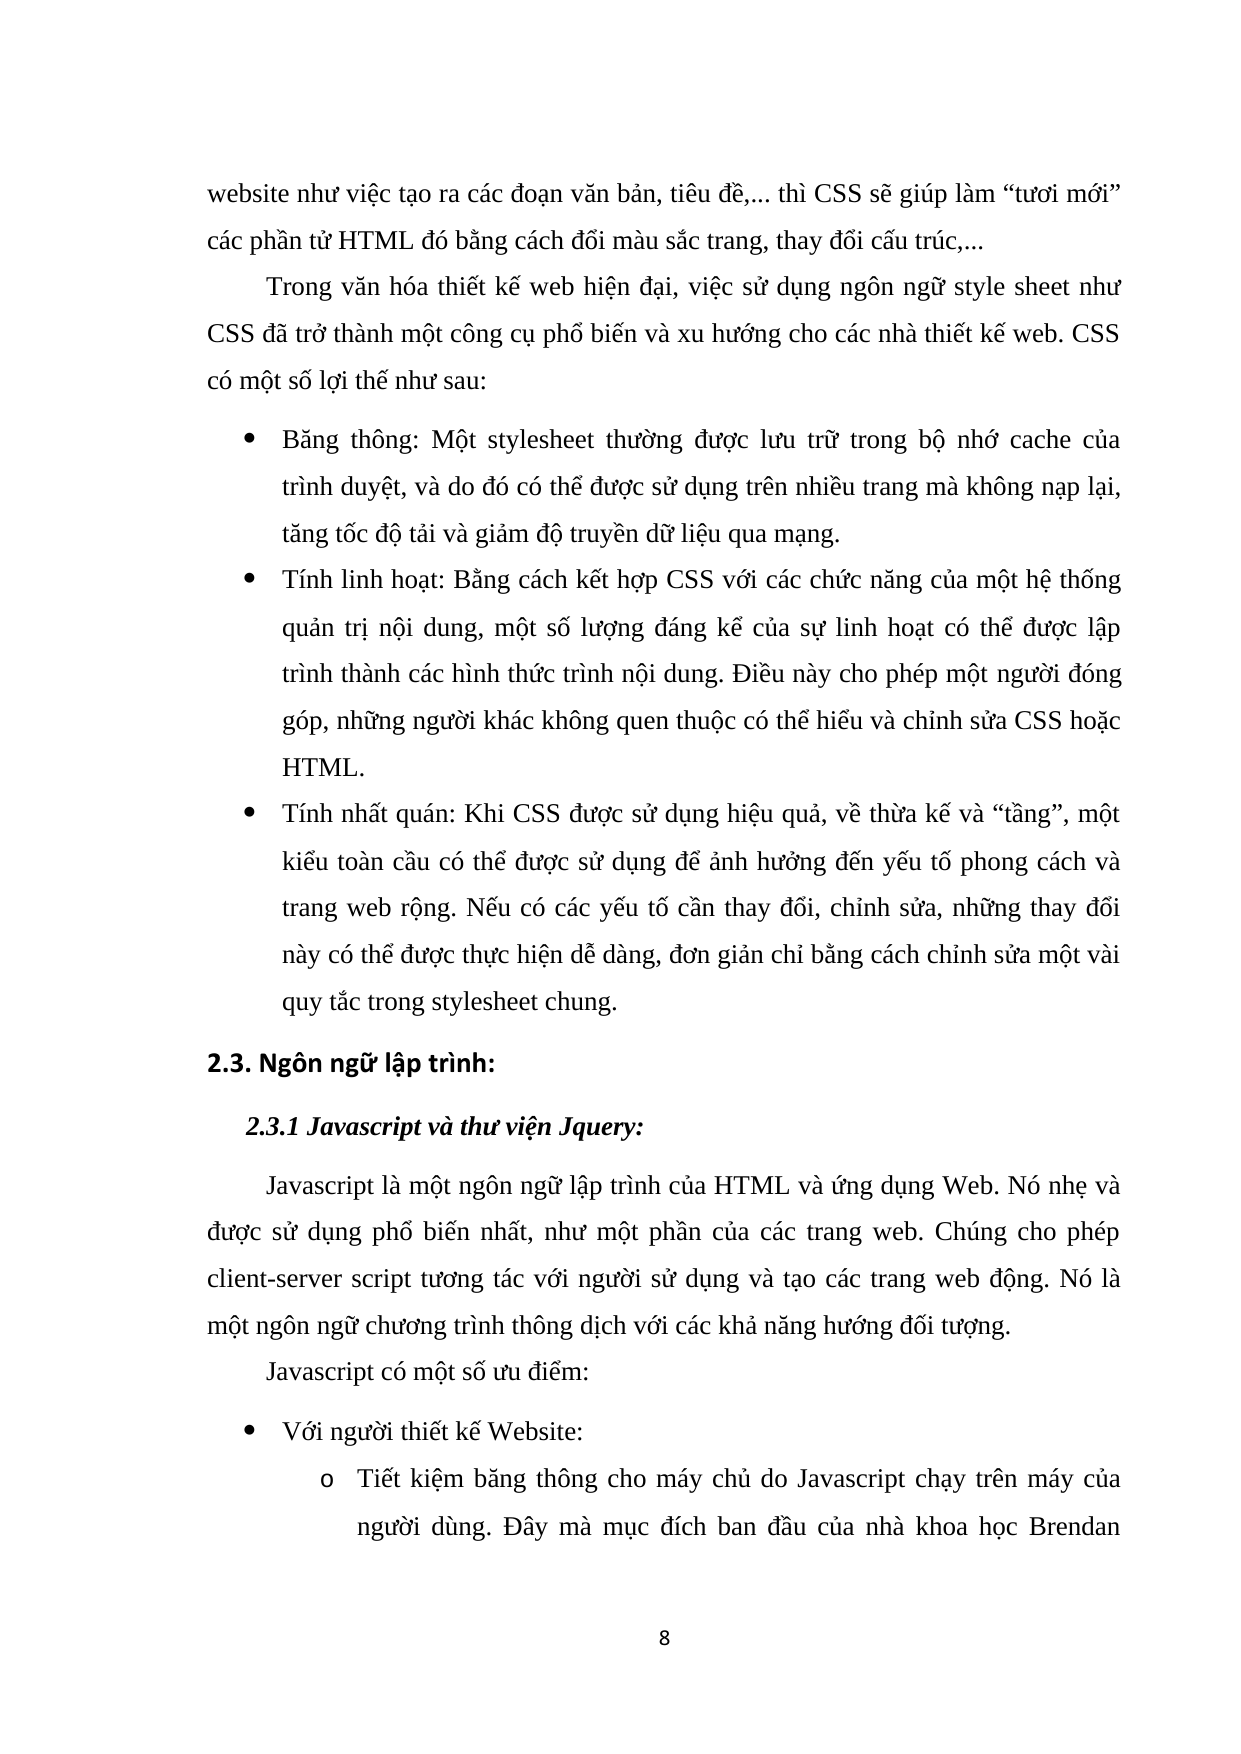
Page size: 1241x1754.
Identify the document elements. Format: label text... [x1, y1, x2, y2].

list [319, 1462, 1122, 1542]
list Với người thiết kế Website: [244, 1415, 1122, 1446]
text Javascript có một số ưu điểm: [207, 1356, 1122, 1387]
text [207, 177, 1122, 255]
list Tính nhất quán: Khi CSS được sử dụng hiệu quả, về thừa kế và “tầng”, một kiểu toàn cầu có thể được sử dụng để ảnh hưởng đến yếu tố phong cách và trang web rộng. Nếu có các yếu tố cần thay đổi, chỉnh sửa, những thay đổi này có thể được thực hiện dễ dàng, đơn giản chỉ bằng cách chỉnh sửa một vài quy tắc trong stylesheet chung. [244, 797, 1122, 1016]
list Tính linh hoạt: Bằng cách kết hợp CSS với các chức năng của một hệ thống quản trị nội dung, một số lượng đáng kể của sự linh hoạt có thể được lập trình thành các hình thức trình nội dung. Điều này cho phép một người đóng góp, những người khác không quen thuộc có thể hiểu và chỉnh sửa CSS hoặc HTML. [244, 563, 1122, 782]
subtitle 2.3. Ngôn ngữ lập trình: [207, 1044, 1122, 1079]
text Javascript là một ngôn ngữ lập trình của HTML và ứng dụng Web. Nó nhẹ và được sử dụng phổ biến nhất, như một phần của các trang web. Chúng cho phép client-server script tương tác với người sử dụng và tạo các trang web động. Nó là một ngôn ngữ chương trình thông dịch với các khả năng hướng đối tượng. [207, 1169, 1122, 1340]
text Trong văn hóa thiết kế web hiện đại, việc sử dụng ngôn ngữ style sheet như CSS đã trở thành một công cụ phổ biến và xu hướng cho các nhà thiết kế web. CSS có một số lợi thế như sau: [207, 271, 1122, 395]
list Băng thông: Một stylesheet thường được lưu trữ trong bộ nhớ cache của trình duyệt, và do đó có thể được sử dụng trên nhiều trang mà không nạp lại, tăng tốc độ tải và giảm độ truyền dữ liệu qua mạng. [244, 423, 1122, 548]
subtitle 2.3.1 Javascript và thư viện Jquery: [207, 1110, 1122, 1141]
